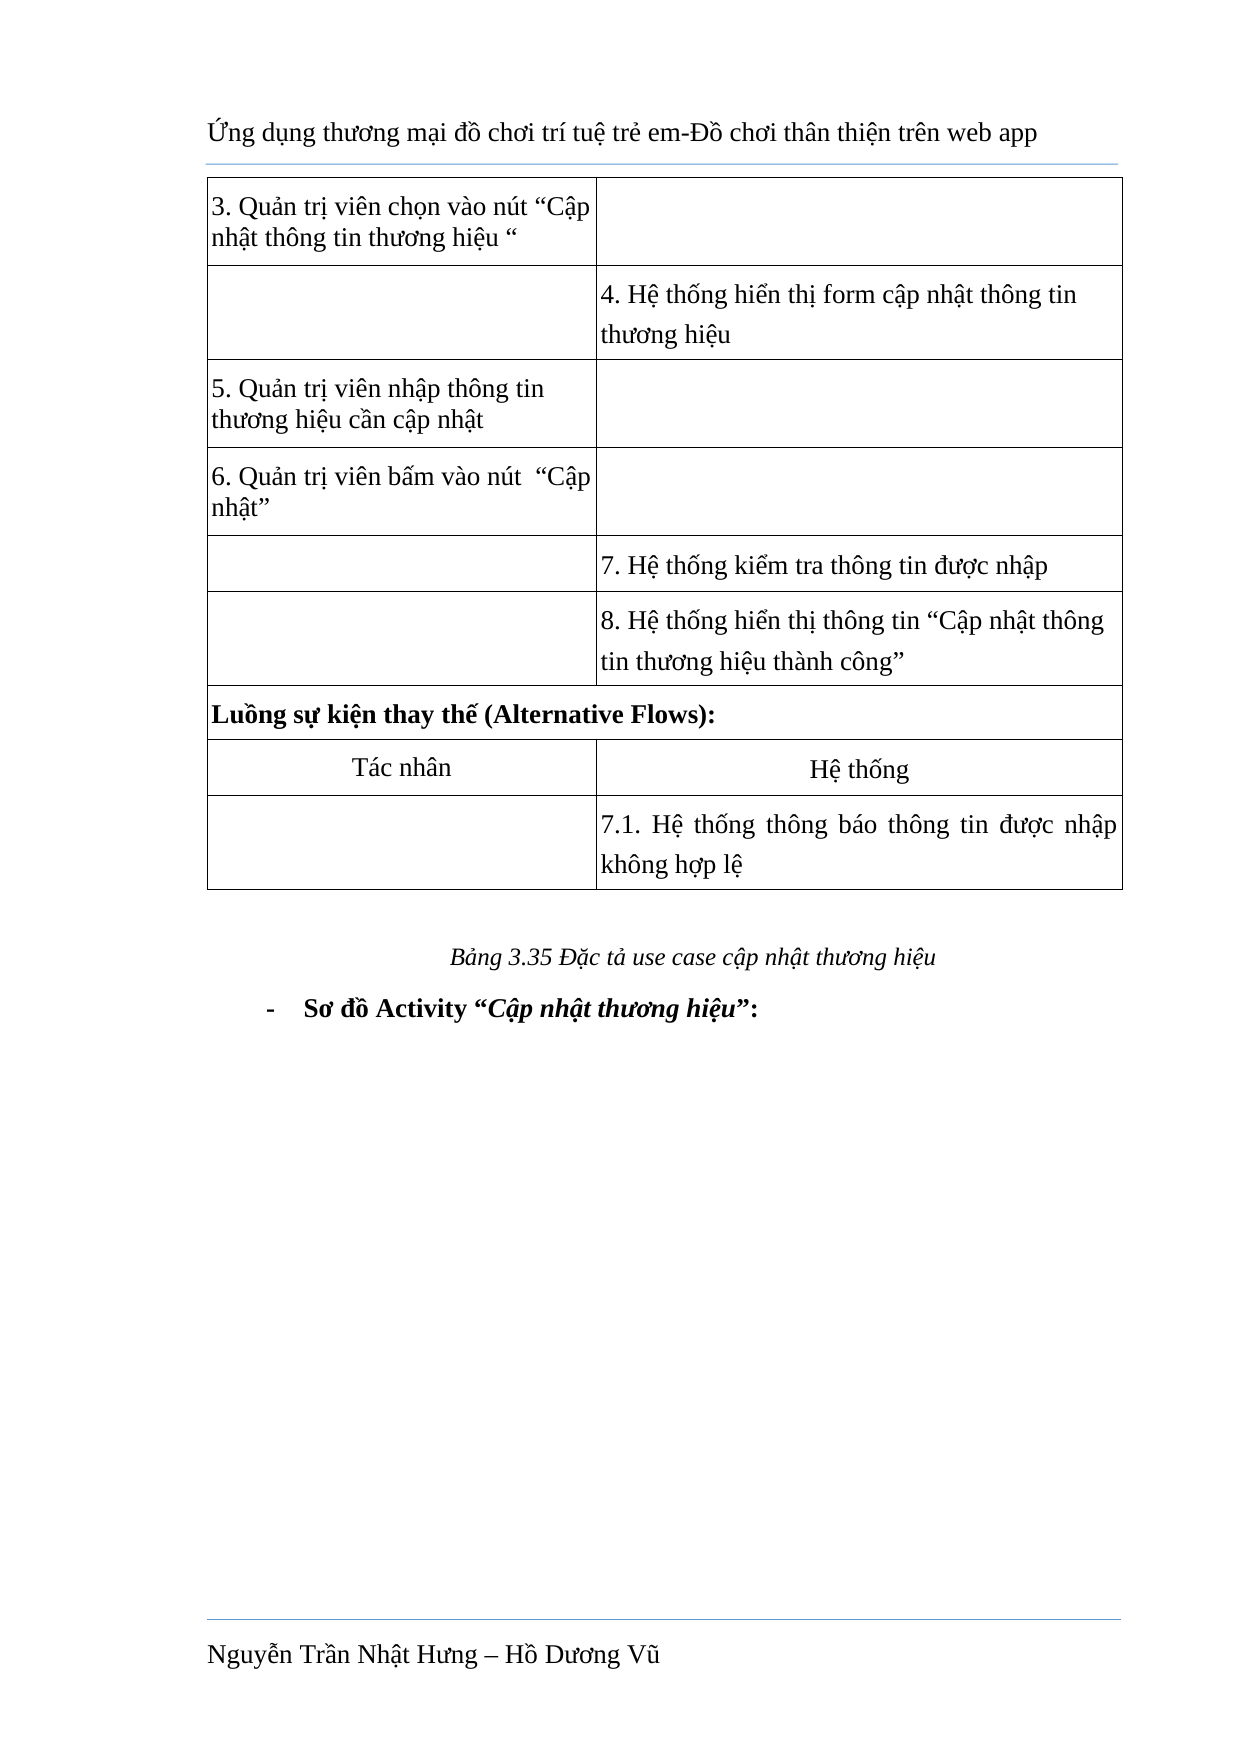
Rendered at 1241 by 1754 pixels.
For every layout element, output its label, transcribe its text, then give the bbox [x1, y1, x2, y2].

table_cell [208, 266, 596, 359]
table_cell 4. Hệ thống hiển thị form cập nhật thông tin thương hiệu [597, 266, 1122, 359]
table_cell 7.1. Hệ thống thông báo thông tin được nhập không hợp lệ [597, 796, 1122, 889]
table_cell Tác nhân [208, 740, 596, 795]
list Sơ đồ Activity “Cập nhật thương hiệu”: [266, 992, 1122, 1023]
table_cell [597, 448, 1122, 534]
table_cell [208, 536, 596, 591]
table_cell 8. Hệ thống hiển thị thông tin “Cập nhật thông tin thương hiệu thành công” [597, 592, 1122, 685]
text Bảng 3.35 Đặc tả use case cập nhật thương hiệu [207, 942, 1122, 971]
table_cell [597, 360, 1122, 447]
table_cell [597, 178, 1122, 265]
table_cell Luồng sự kiện thay thế (Alternative Flows): [208, 686, 1122, 738]
table_cell 3. Quản trị viên chọn vào nút “Cập nhật thông tin thương hiệu “ [208, 178, 596, 265]
table_cell [208, 592, 596, 685]
table_cell [208, 796, 596, 889]
table_cell 6. Quản trị viên bấm vào nút “Cập nhật” [208, 448, 596, 534]
table_cell 7. Hệ thống kiểm tra thông tin được nhập [597, 536, 1122, 591]
table_cell Hệ thống [597, 740, 1122, 795]
table_cell 5. Quản trị viên nhập thông tin thương hiệu cần cập nhật [208, 360, 596, 447]
